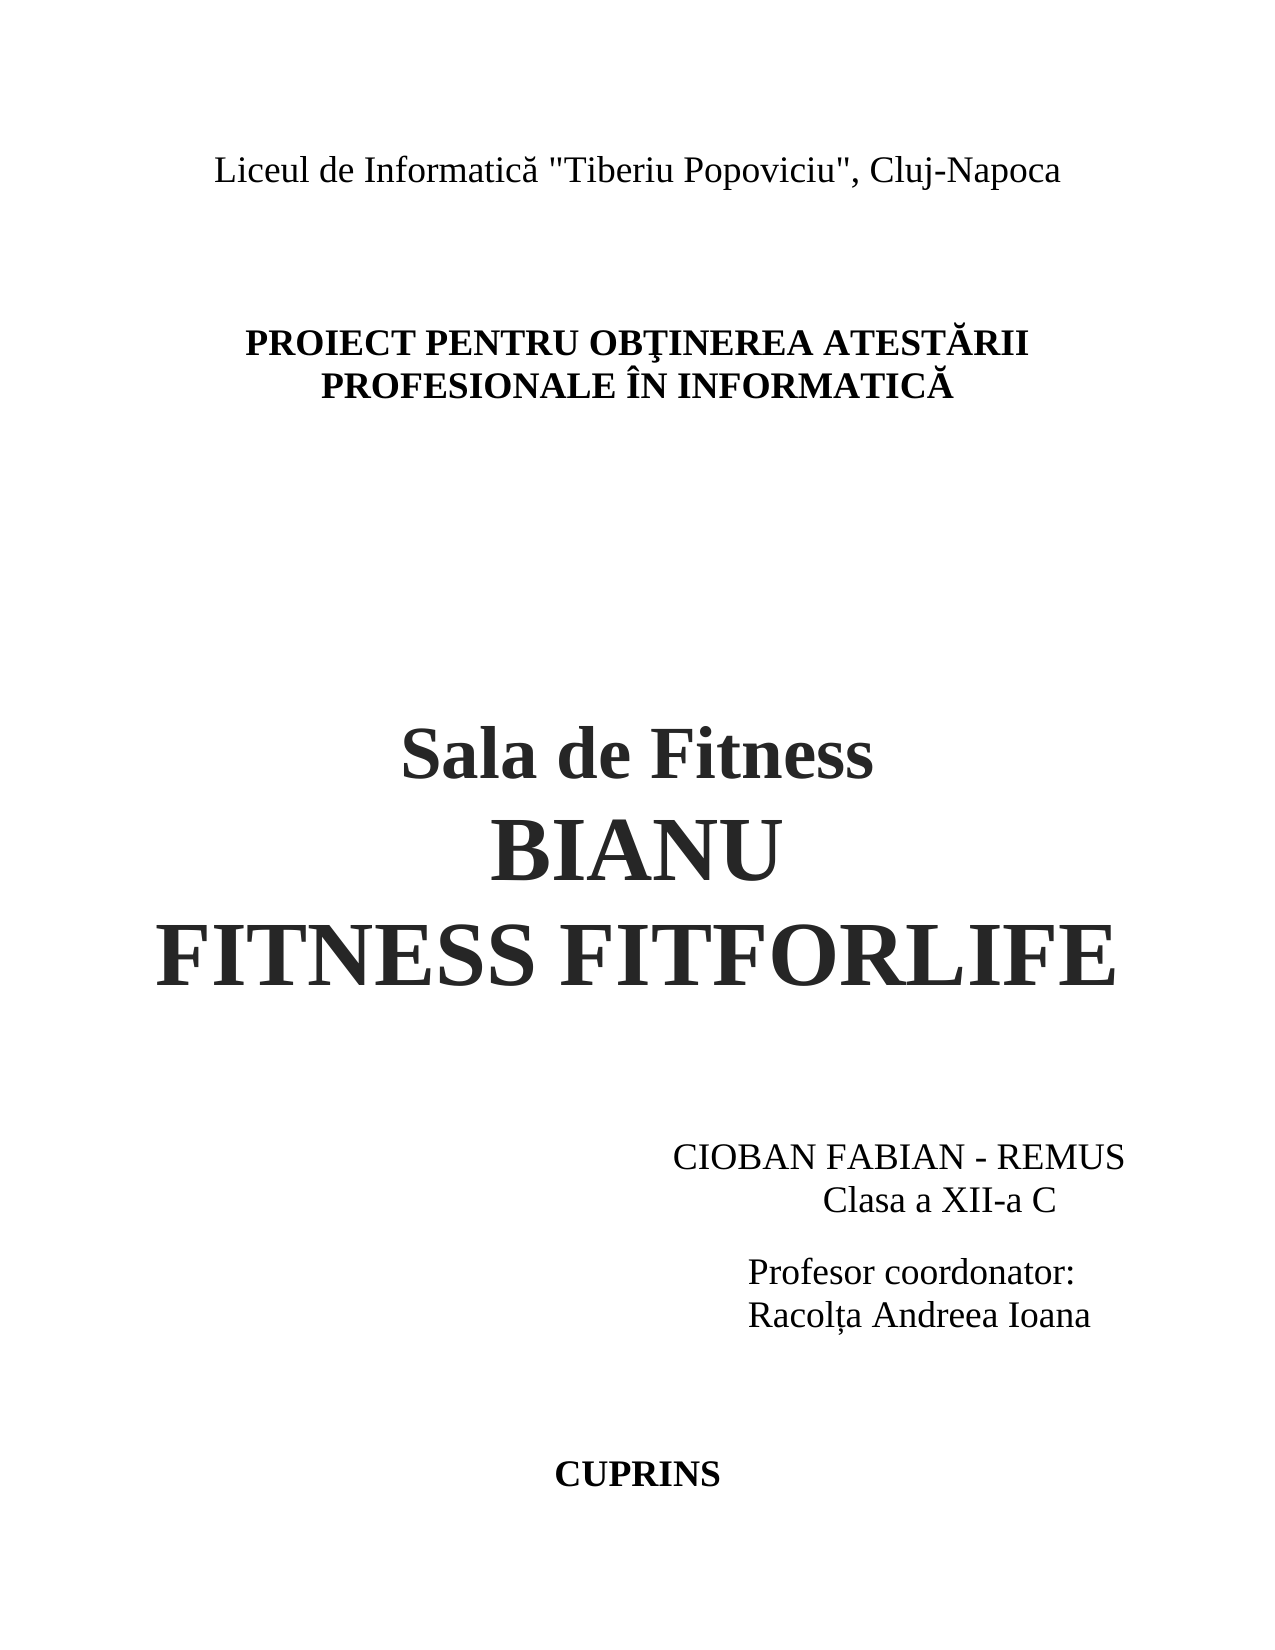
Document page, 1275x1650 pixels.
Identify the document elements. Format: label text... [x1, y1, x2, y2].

text Racolța Andreea Ioana [148, 1293, 1127, 1336]
text CIOBAN FABIAN - REMUS [673, 1135, 1127, 1178]
text Clasa a XII-a C [148, 1178, 1127, 1221]
text Sala de Fitness [148, 708, 1127, 794]
text Liceul de Informatică "Tiberiu Popoviciu", Cluj-Napoca [148, 148, 1127, 191]
text BIANU [148, 794, 1127, 900]
text CUPRINS [148, 1451, 1127, 1494]
text FITNESS FITFORLIFE [148, 900, 1127, 1005]
text PROIECT PENTRU OBŢINEREA ATESTĂRII PROFESIONALE ÎN INFORMATICĂ [148, 320, 1127, 406]
text Profesor coordonator: [148, 1250, 1127, 1293]
